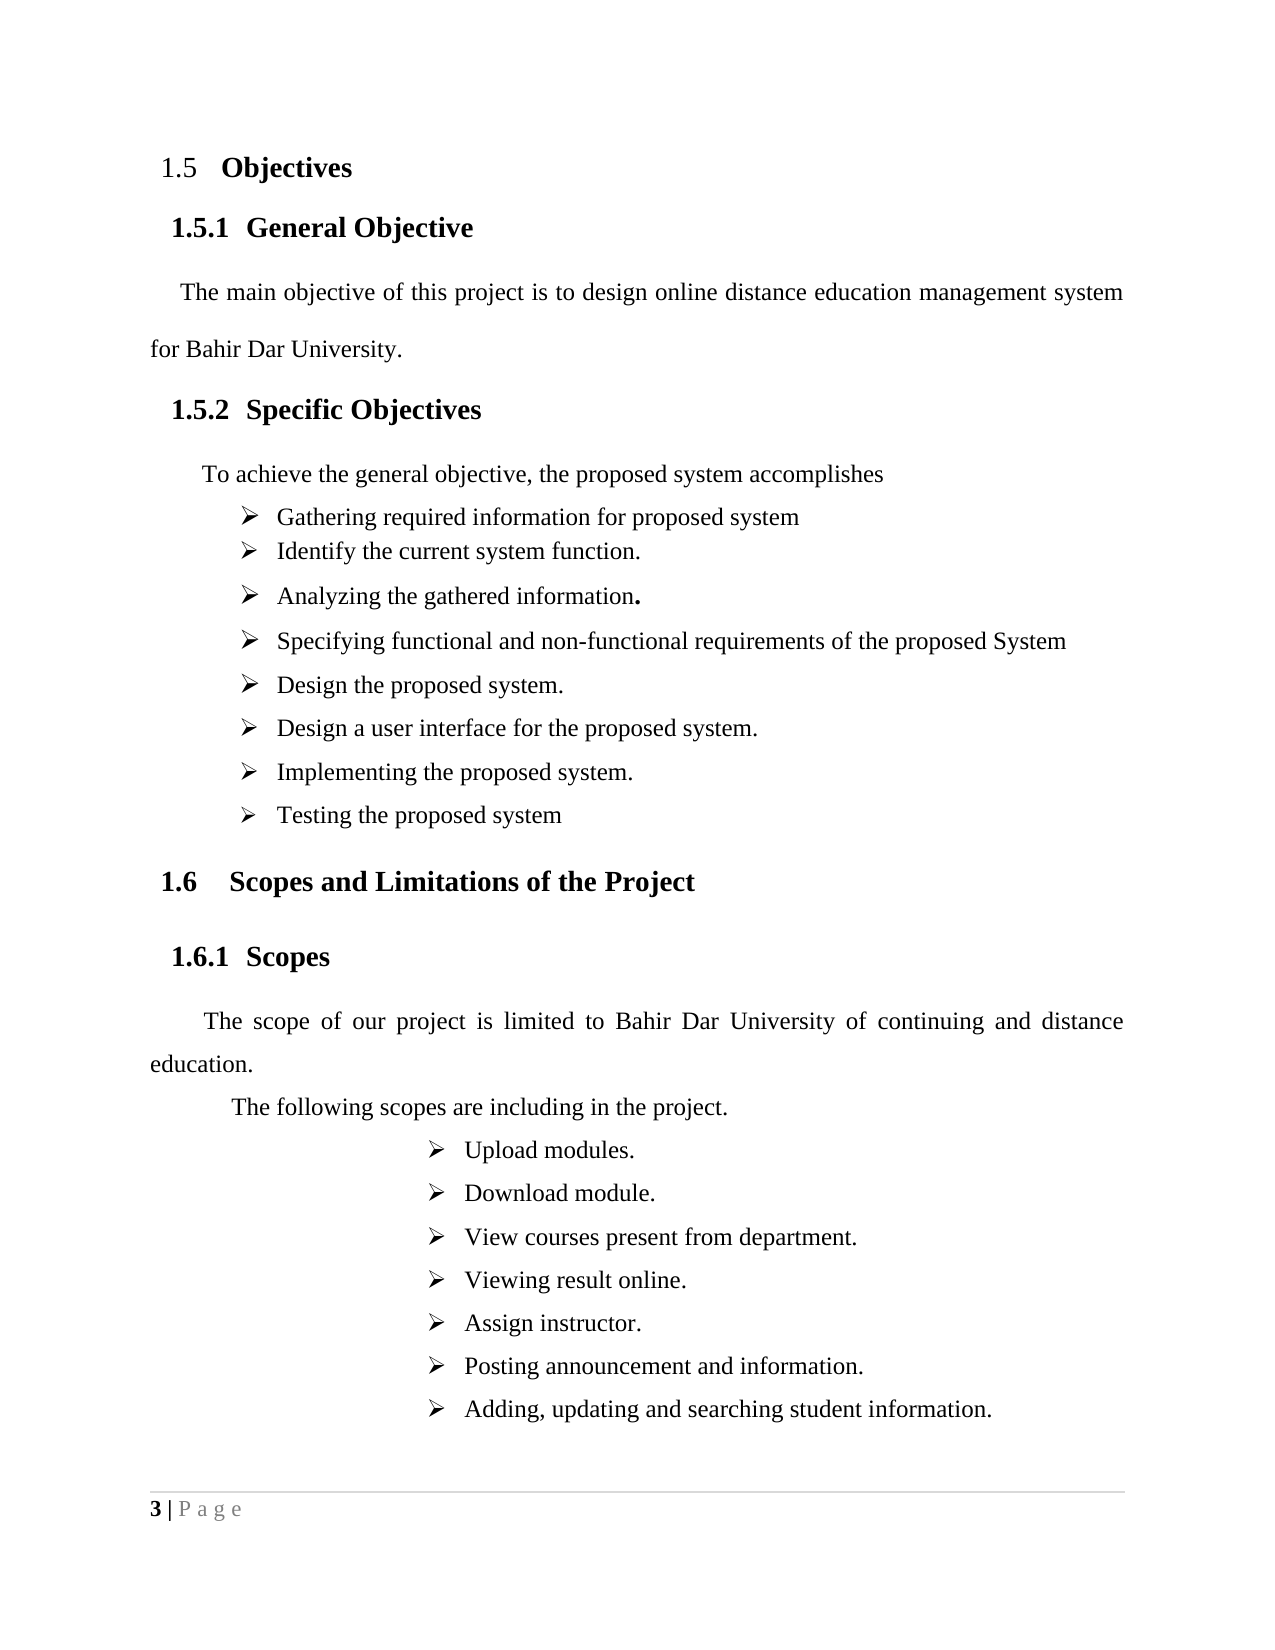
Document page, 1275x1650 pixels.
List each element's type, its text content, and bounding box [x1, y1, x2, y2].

list Adding, updating and searching student information. [427, 1394, 1125, 1423]
list Identify the current system function. [239, 536, 1125, 564]
list Posting announcement and information. [427, 1351, 1125, 1380]
list Design the proposed system. [239, 670, 1125, 699]
list Download module. [427, 1178, 1125, 1207]
list Viewing result online. [427, 1265, 1125, 1293]
list Assign instructor. [427, 1308, 1125, 1337]
text The main objective of this project is to design online distance education management system for Bahir Dar University. [150, 277, 1125, 363]
list View courses present from department. [427, 1222, 1125, 1250]
list Gathering required information for proposed system [239, 502, 1125, 531]
subtitle Scopes [171, 939, 1125, 972]
list Implementing the proposed system. [239, 757, 1125, 785]
list Design a user interface for the proposed system. [239, 713, 1125, 742]
text The following scopes are including in the project. [225, 1092, 1125, 1121]
subtitle Specific Objectives [171, 392, 1125, 426]
list Testing the proposed system [239, 800, 1125, 828]
subtitle General Objective [171, 210, 1125, 243]
list Upload modules. [427, 1135, 1125, 1164]
text To achieve the general objective, the proposed system accomplishes [202, 459, 1125, 488]
text The scope of our project is limited to Bahir Dar University of continuing and distance education. [150, 1006, 1125, 1078]
subtitle Objectives [160, 150, 1125, 183]
subtitle Scopes and Limitations of the Project [160, 864, 1125, 897]
list Analyzing the gathered information. [239, 579, 1125, 610]
list Specifying functional and non-functional requirements of the proposed System [239, 626, 1125, 655]
